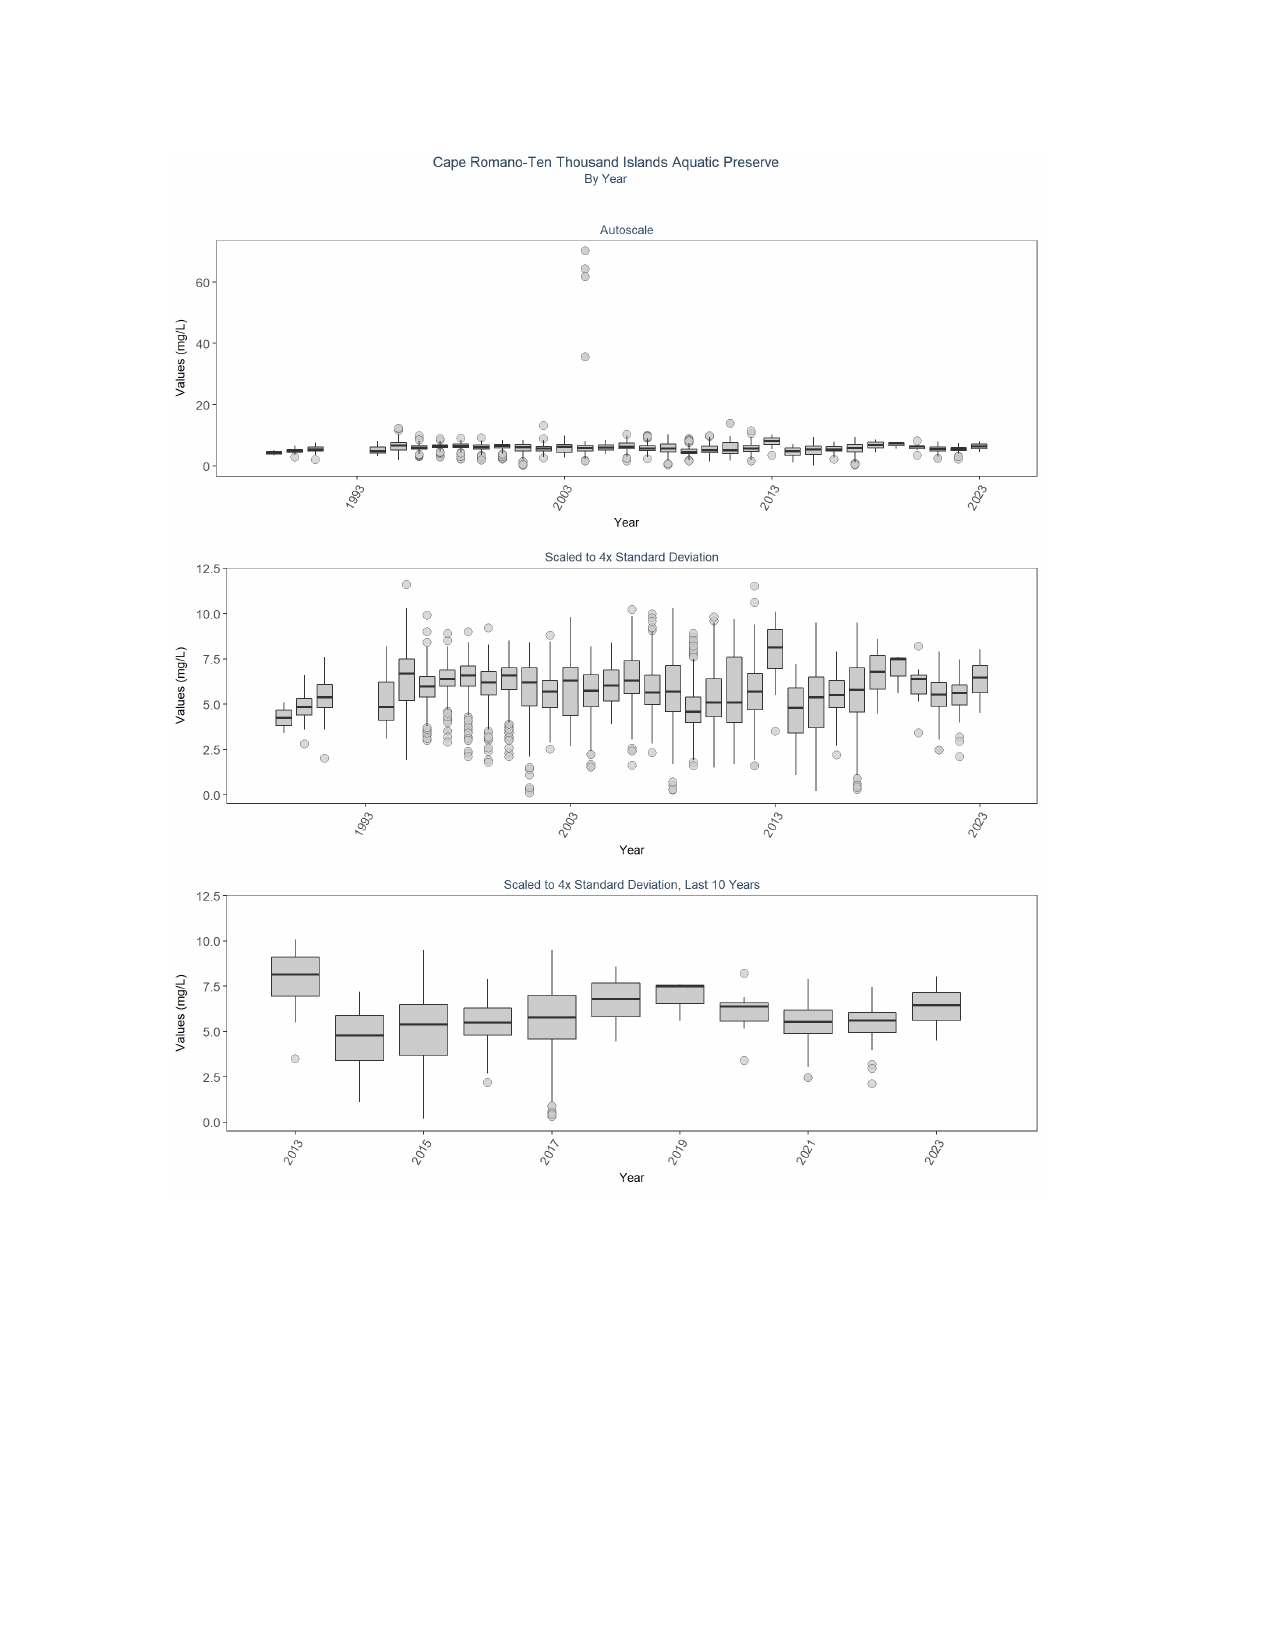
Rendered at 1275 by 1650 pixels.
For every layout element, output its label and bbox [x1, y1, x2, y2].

picture [168, 150, 1044, 1200]
